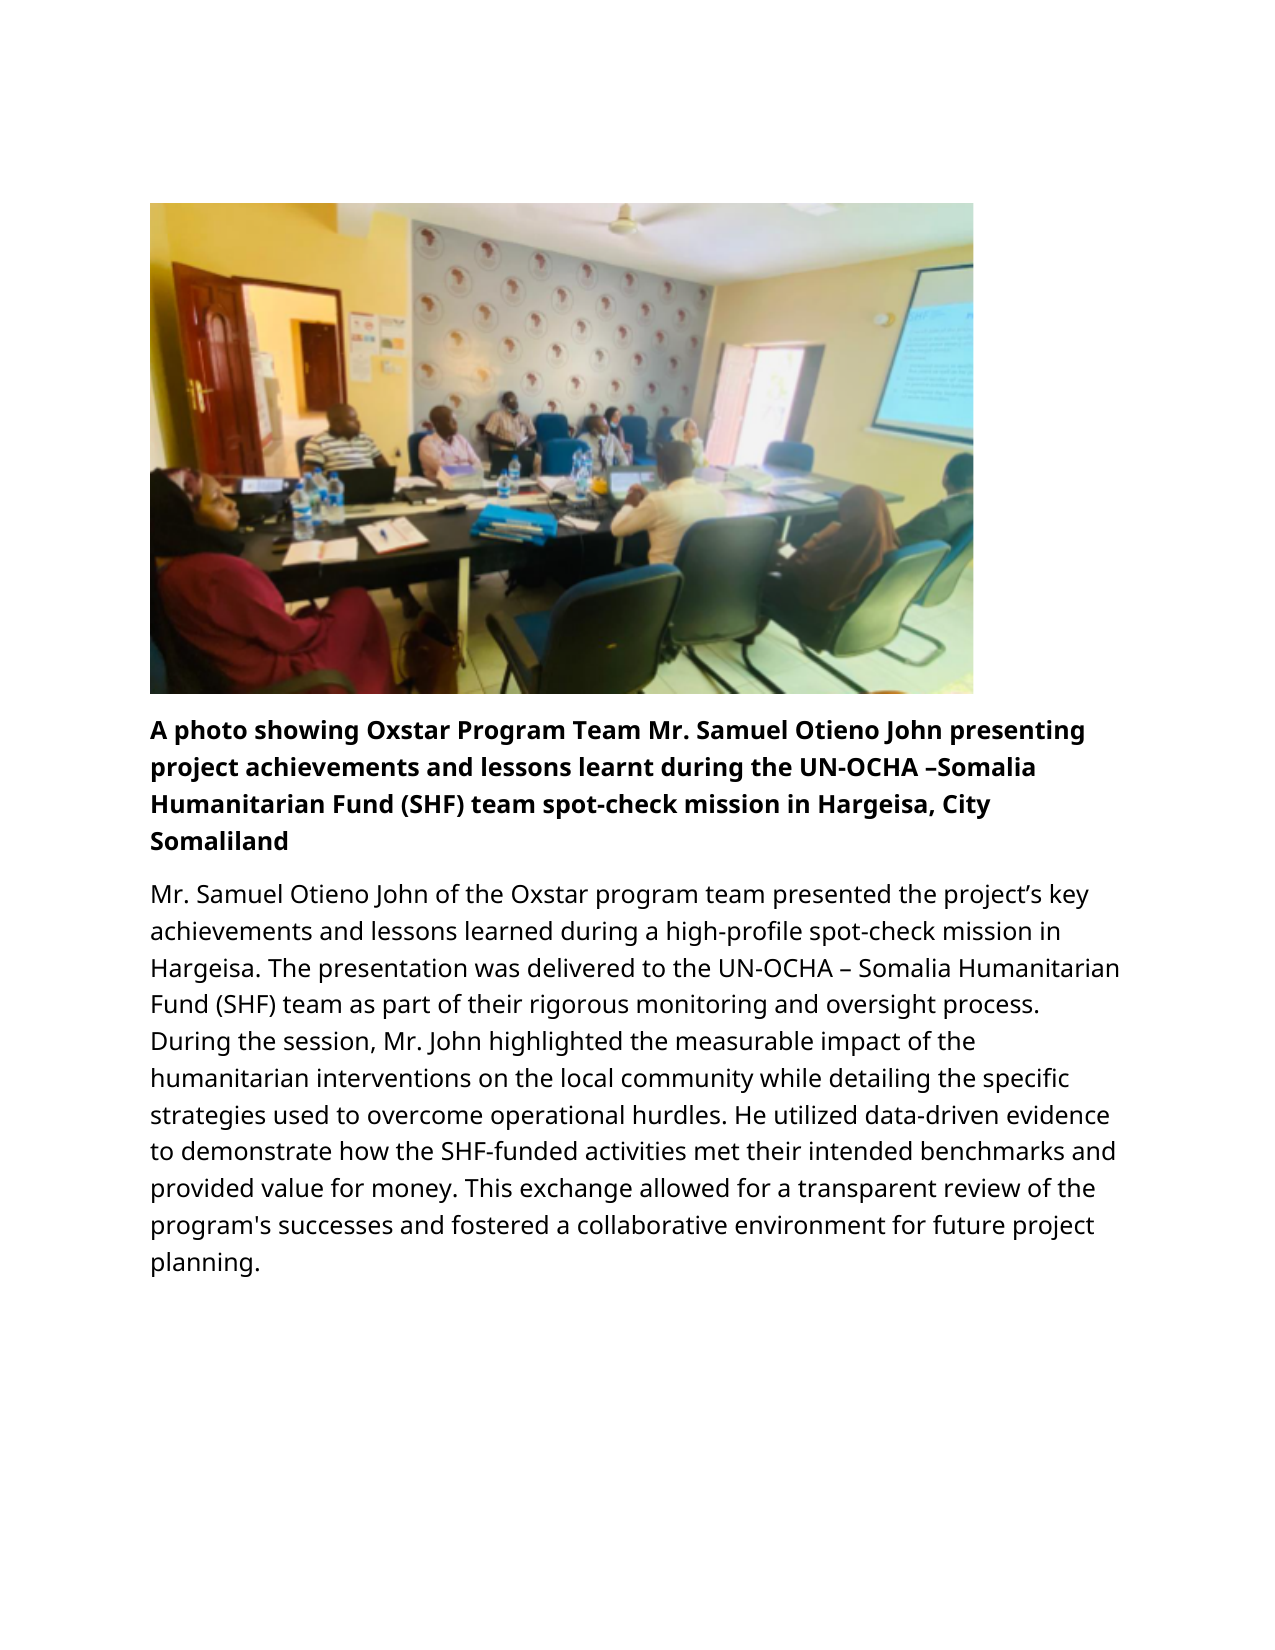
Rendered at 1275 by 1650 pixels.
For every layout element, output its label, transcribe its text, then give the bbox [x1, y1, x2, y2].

text Mr. Samuel Otieno John of the Oxstar program team presented the project’s key achievements and lessons learned during a high-profile spot-check mission in Hargeisa. The presentation was delivered to the UN-OCHA – Somalia Humanitarian Fund (SHF) team as part of their rigorous monitoring and oversight process. During the session, Mr. John highlighted the measurable impact of the humanitarian interventions on the local community while detailing the specific strategies used to overcome operational hurdles. He utilized data-driven evidence to demonstrate how the SHF-funded activities met their intended benchmarks and provided value for money. This exchange allowed for a transparent review of the program's successes and fostered a collaborative environment for future project planning. [150, 877, 1125, 1278]
picture [150, 203, 974, 694]
text A photo showing Oxstar Program Team Mr. Samuel Otieno John presenting project achievements and lessons learnt during the UN-OCHA –Somalia Humanitarian Fund (SHF) team spot-check mission in Hargeisa, City Somaliland [150, 713, 1125, 857]
